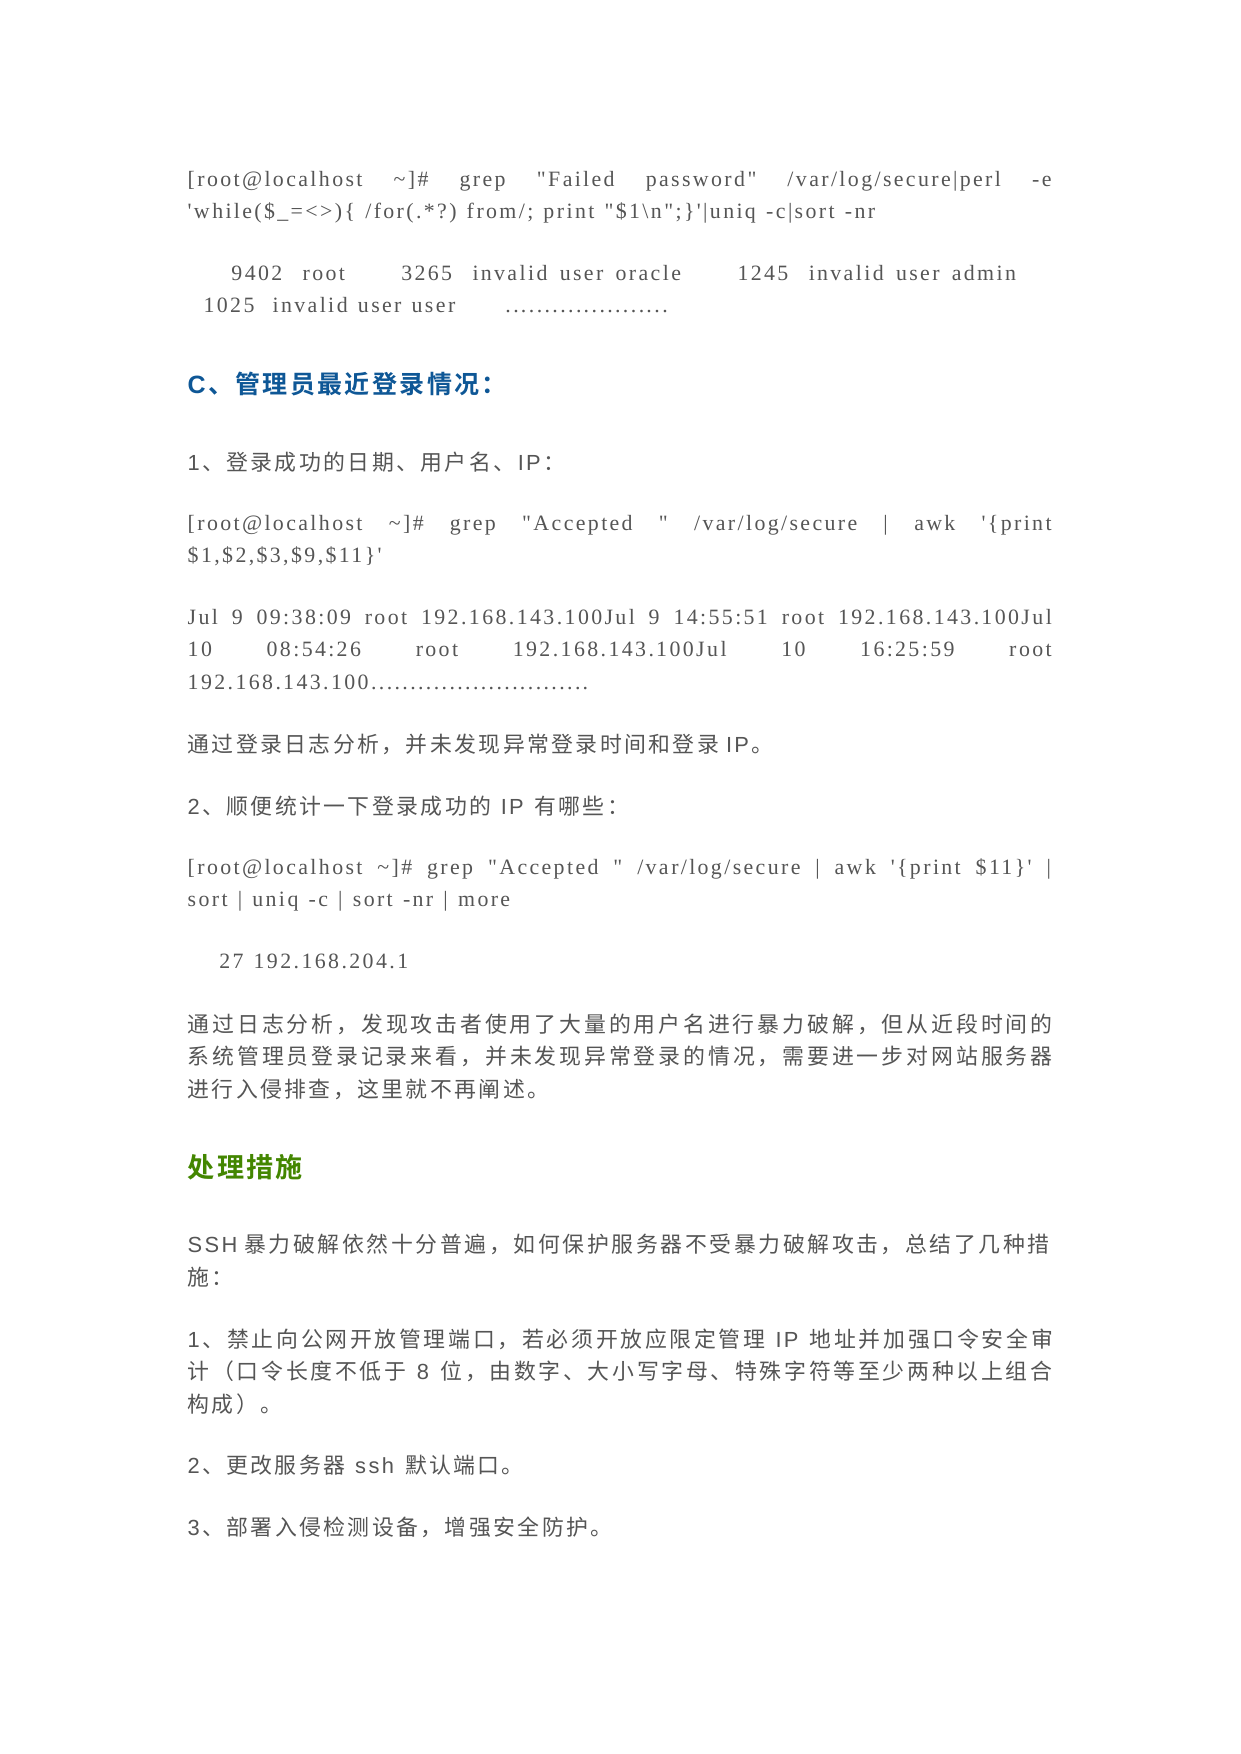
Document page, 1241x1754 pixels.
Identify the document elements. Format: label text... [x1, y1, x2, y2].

text 3、部署入侵检测设备，增强安全防护。 [187, 1509, 1053, 1542]
text 27 192.168.204.1 [187, 944, 1053, 977]
text 9402 root 3265 invalid user oracle 1245 invalid user admin 1025 invalid user user ..................... [187, 256, 1053, 321]
text [root@localhost ~]# grep "Accepted " /var/log/secure | awk '{print $11}' | sort | uniq -c | sort -nr | more [187, 850, 1053, 915]
subtitle C、管理员最近登录情况： [187, 350, 1053, 415]
text 通过登录日志分析，并未发现异常登录时间和登录IP。 [187, 727, 1053, 759]
text 2、顺便统计一下登录成功的 IP 有哪些： [187, 789, 1053, 821]
text 1、登录成功的日期、用户名、IP： [187, 444, 1053, 477]
text 2、更改服务器 ssh 默认端口。 [187, 1448, 1053, 1480]
text 1、禁止向公网开放管理端口，若必须开放应限定管理 IP 地址并加强口令安全审计（口令长度不低于 8 位，由数字、大小写字母、特殊字符等至少两种以上组合构成）。 [187, 1321, 1053, 1419]
text 通过日志分析，发现攻击者使用了大量的用户名进行暴力破解，但从近段时间的系统管理员登录记录来看，并未发现异常登录的情况，需要进一步对网站服务器进行入侵排查，这里就不再阐述。 [187, 1006, 1053, 1104]
text [root@localhost ~]# grep "Accepted " /var/log/secure | awk '{print $1,$2,$3,$9,$11}' [187, 506, 1053, 571]
text Jul 9 09:38:09 root 192.168.143.100Jul 9 14:55:51 root 192.168.143.100Jul 10 08:54:26 root 192.168.143.100Jul 10 16:25:59 root 192.168.143.100............................ [187, 600, 1053, 698]
text [root@localhost ~]# grep "Failed password" /var/log/secure|perl -e 'while($_=<>){ /for(.*?) from/; print "$1\n";}'|uniq -c|sort -nr [187, 162, 1053, 227]
text SSH暴力破解依然十分普遍，如何保护服务器不受暴力破解攻击，总结了几种措施： [187, 1227, 1053, 1292]
subtitle 处理措施 [187, 1133, 1053, 1198]
